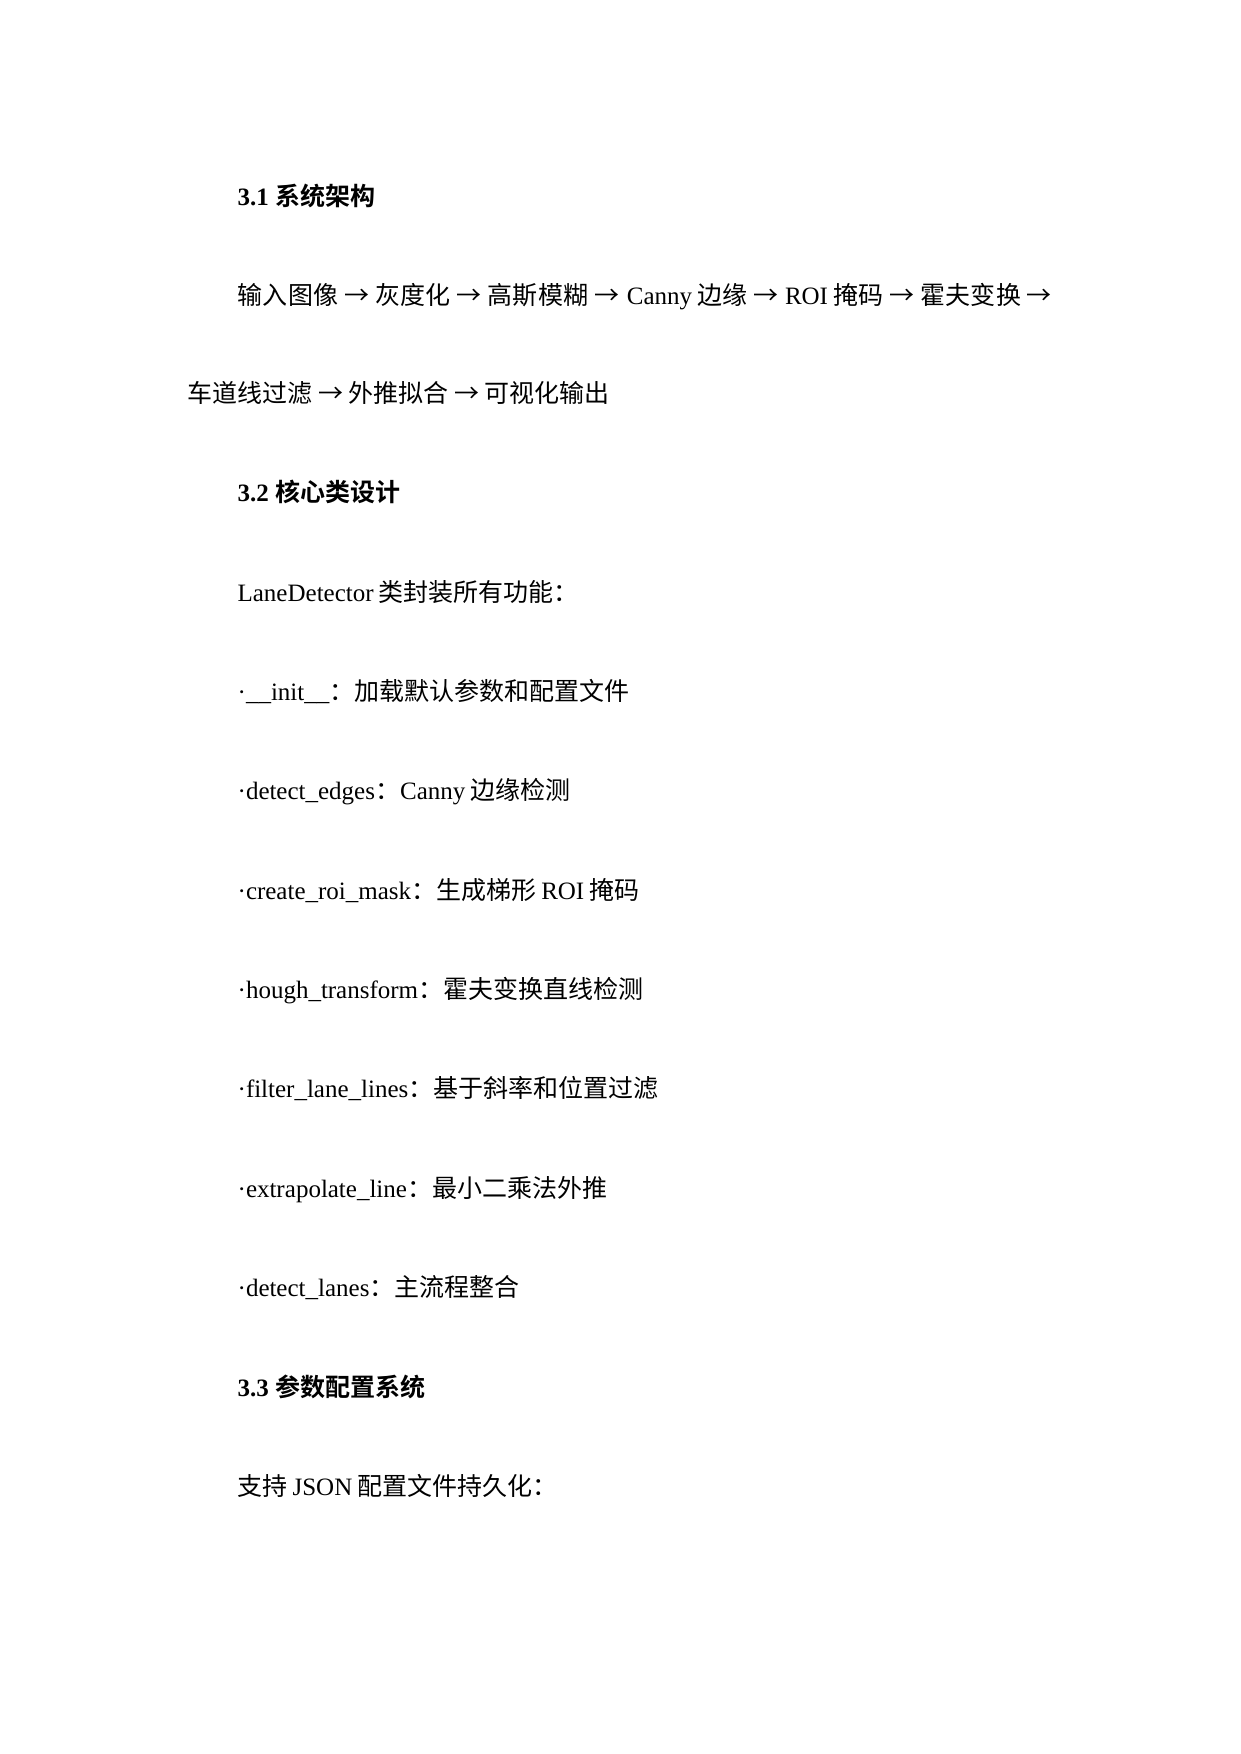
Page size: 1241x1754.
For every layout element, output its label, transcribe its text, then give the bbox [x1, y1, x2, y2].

text ·detect_lanes：主流程整合 [187, 1253, 1053, 1318]
text ·__init__：加载默认参数和配置文件 [187, 657, 1053, 722]
text ·detect_edges：Canny边缘检测 [187, 756, 1053, 821]
text ·extrapolate_line：最小二乘法外推 [187, 1154, 1053, 1219]
text ·create_roi_mask：生成梯形ROI掩码 [187, 856, 1053, 921]
text ·hough_transform：霍夫变换直线检测 [187, 955, 1053, 1020]
text 输入图像 → 灰度化 → 高斯模糊 → Canny边缘 → ROI掩码 → 霍夫变换 → 车道线过滤 → 外推拟合 → 可视化输出 [187, 261, 1053, 424]
text 支持JSON配置文件持久化： [187, 1452, 1053, 1517]
text 3.1 系统架构 [187, 162, 1053, 227]
text 3.3 参数配置系统 [187, 1353, 1053, 1418]
text ·filter_lane_lines：基于斜率和位置过滤 [187, 1054, 1053, 1119]
text 3.2 核心类设计 [187, 458, 1053, 523]
text LaneDetector类封装所有功能： [187, 558, 1053, 623]
